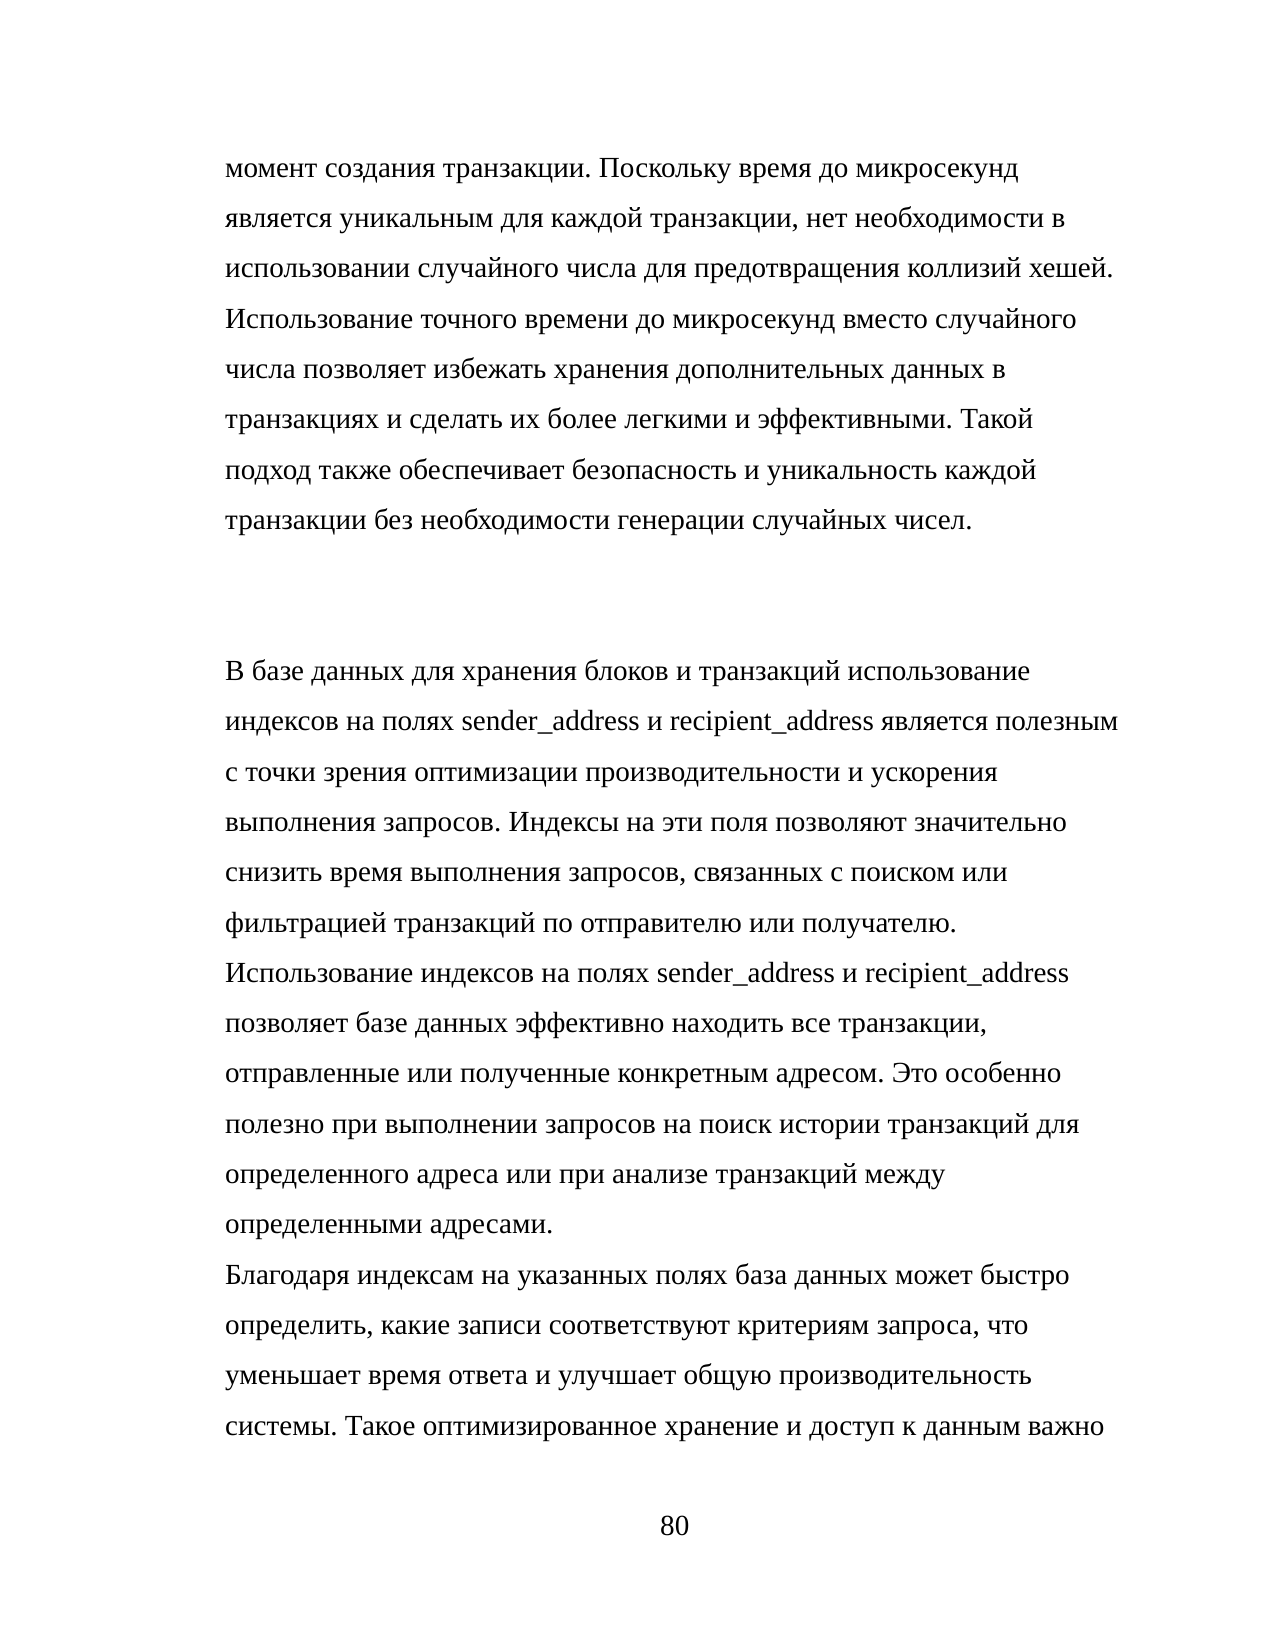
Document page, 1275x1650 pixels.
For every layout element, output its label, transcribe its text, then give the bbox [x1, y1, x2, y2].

list Использование индексов на полях sender_address и recipient_address позволяет базе данных эффективно находить все транзакции, отправленные или полученные конкретным адресом. Это особенно полезно при выполнении запросов на поиск истории транзакций для определенного адреса или при анализе транзакций между определенными адресами. [225, 955, 1125, 1240]
list Использование точного времени до микросекунд вместо случайного числа позволяет избежать хранения дополнительных данных в транзакциях и сделать их более легкими и эффективными. Такой подход также обеспечивает безопасность и уникальность каждой транзакции без необходимости генерации случайных чисел. [225, 301, 1125, 536]
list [225, 1257, 1125, 1441]
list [225, 150, 1125, 284]
list В базе данных для хранения блоков и транзакций использование индексов на полях sender_address и recipient_address является полезным с точки зрения оптимизации производительности и ускорения выполнения запросов. Индексы на эти поля позволяют значительно снизить время выполнения запросов, связанных с поиском или фильтрацией транзакций по отправителю или получателю. [225, 653, 1125, 938]
